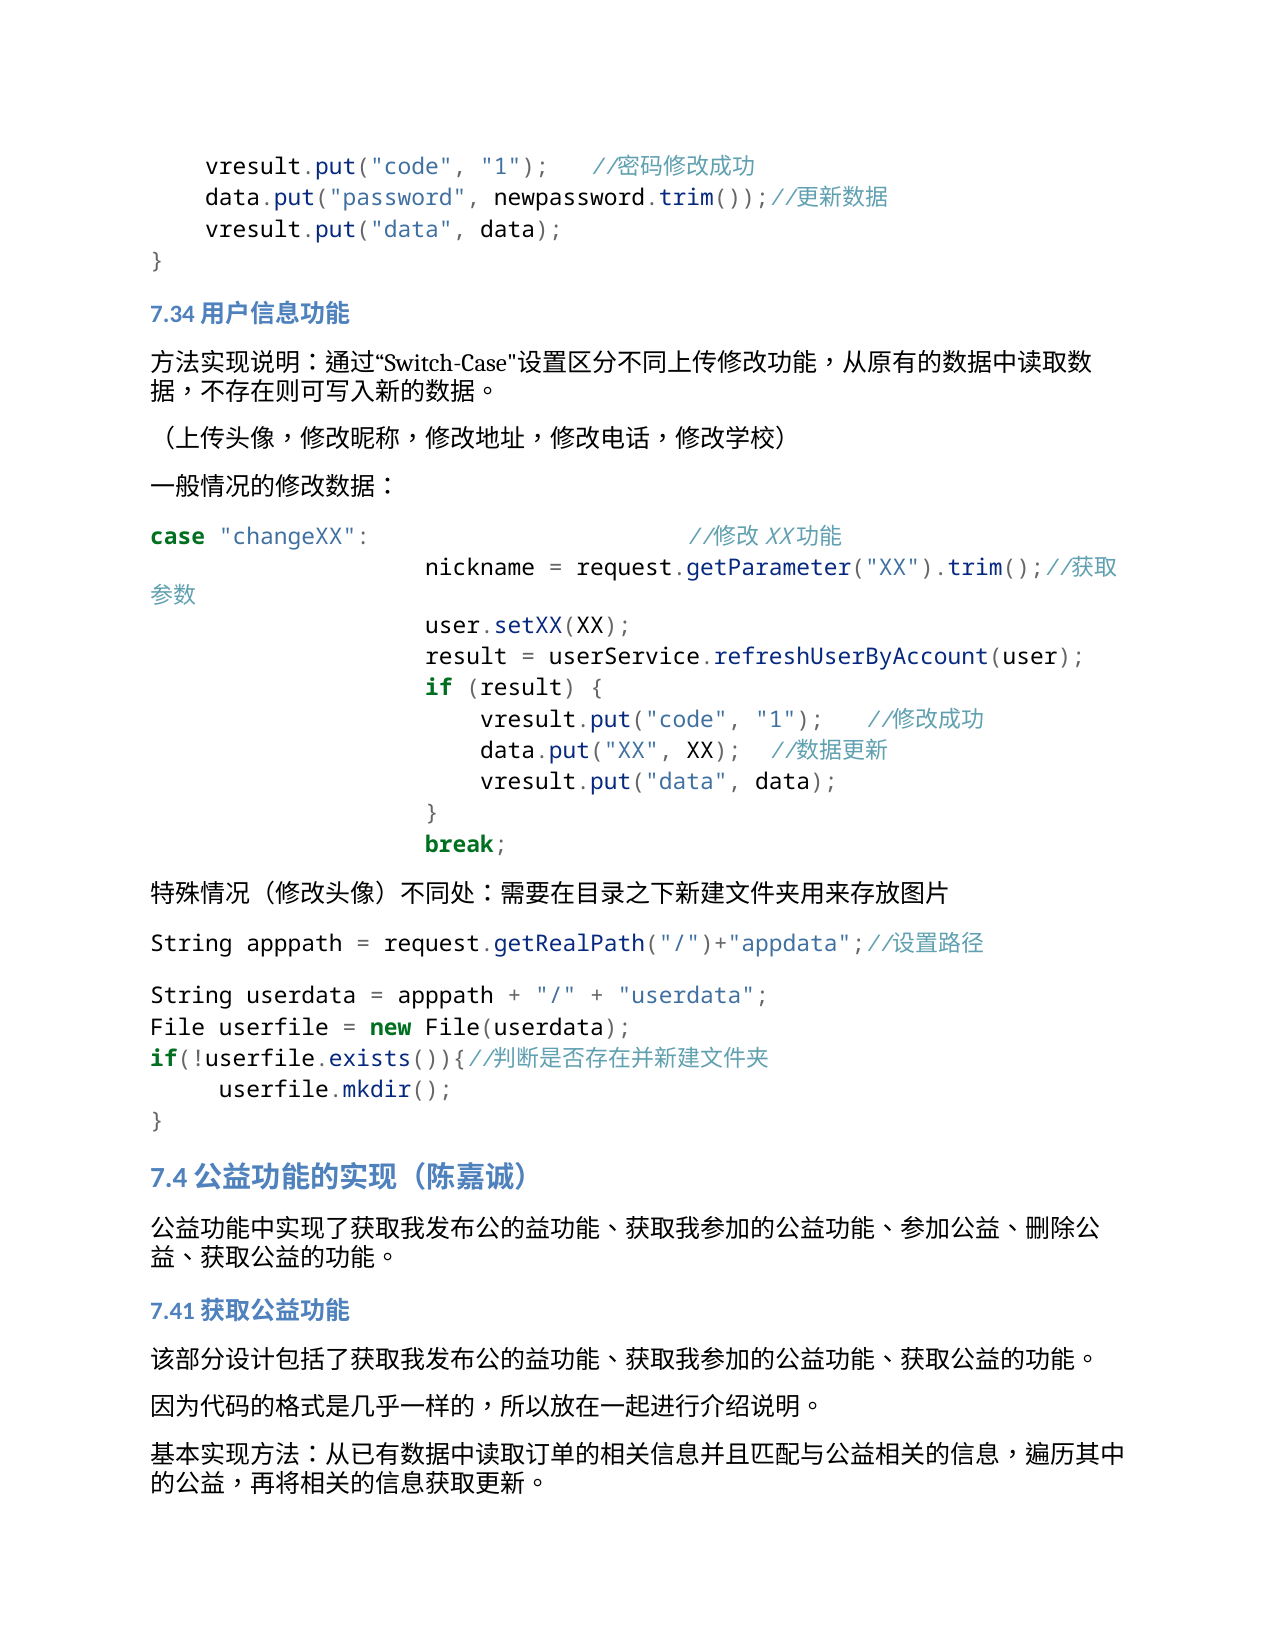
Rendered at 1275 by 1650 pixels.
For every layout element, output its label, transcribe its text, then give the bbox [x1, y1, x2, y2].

text 该部分设计包括了获取我发布公的益功能、获取我参加的公益功能、获取公益的功能。 [150, 1346, 1125, 1374]
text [150, 150, 1125, 275]
subtitle 7.41获取公益功能 [150, 1293, 1125, 1327]
text 公益功能中实现了获取我发布公的益功能、获取我参加的公益功能、参加公益、删除公益、获取公益的功能。 [150, 1215, 1125, 1272]
text 一般情况的修改数据： [150, 472, 1125, 501]
text 方法实现说明：通过“Switch-Case"设置区分不同上传修改功能，从原有的数据中读取数据，不存在则可写入新的数据。 [150, 349, 1125, 406]
text String userdata = apppath + "/" + "userdata"; File userfile = new File(userdata); if(!userfile.exists()){//判断是否存在并新建文件夹 userfile.mkdir(); } [150, 979, 1125, 1135]
subtitle 7.4公益功能的实现（陈嘉诚） [150, 1156, 1125, 1196]
text case "changeXX": //修改XX功能 nickname = request.getParameter("XX").trim();//获取参数 user.setXX(XX); result = userService.refreshUserByAccount(user); if (result) { vresult.put("code", "1"); //修改成功 data.put("XX", XX); //数据更新 vresult.put("data", data); } break; [150, 520, 1125, 859]
subtitle 7.34用户信息功能 [150, 296, 1125, 330]
text 因为代码的格式是几乎一样的，所以放在一起进行介绍说明。 [150, 1393, 1125, 1422]
text 特殊情况（修改头像）不同处：需要在目录之下新建文件夹用来存放图片 [150, 879, 1125, 908]
text String apppath = request.getRealPath("/")+"appdata";//设置路径 [150, 927, 1125, 958]
text 基本实现方法：从已有数据中读取订单的相关信息并且匹配与公益相关的信息，遍历其中的公益，再将相关的信息获取更新。 [150, 1441, 1125, 1498]
text （上传头像，修改昵称，修改地址，修改电话，修改学校） [150, 425, 1125, 454]
